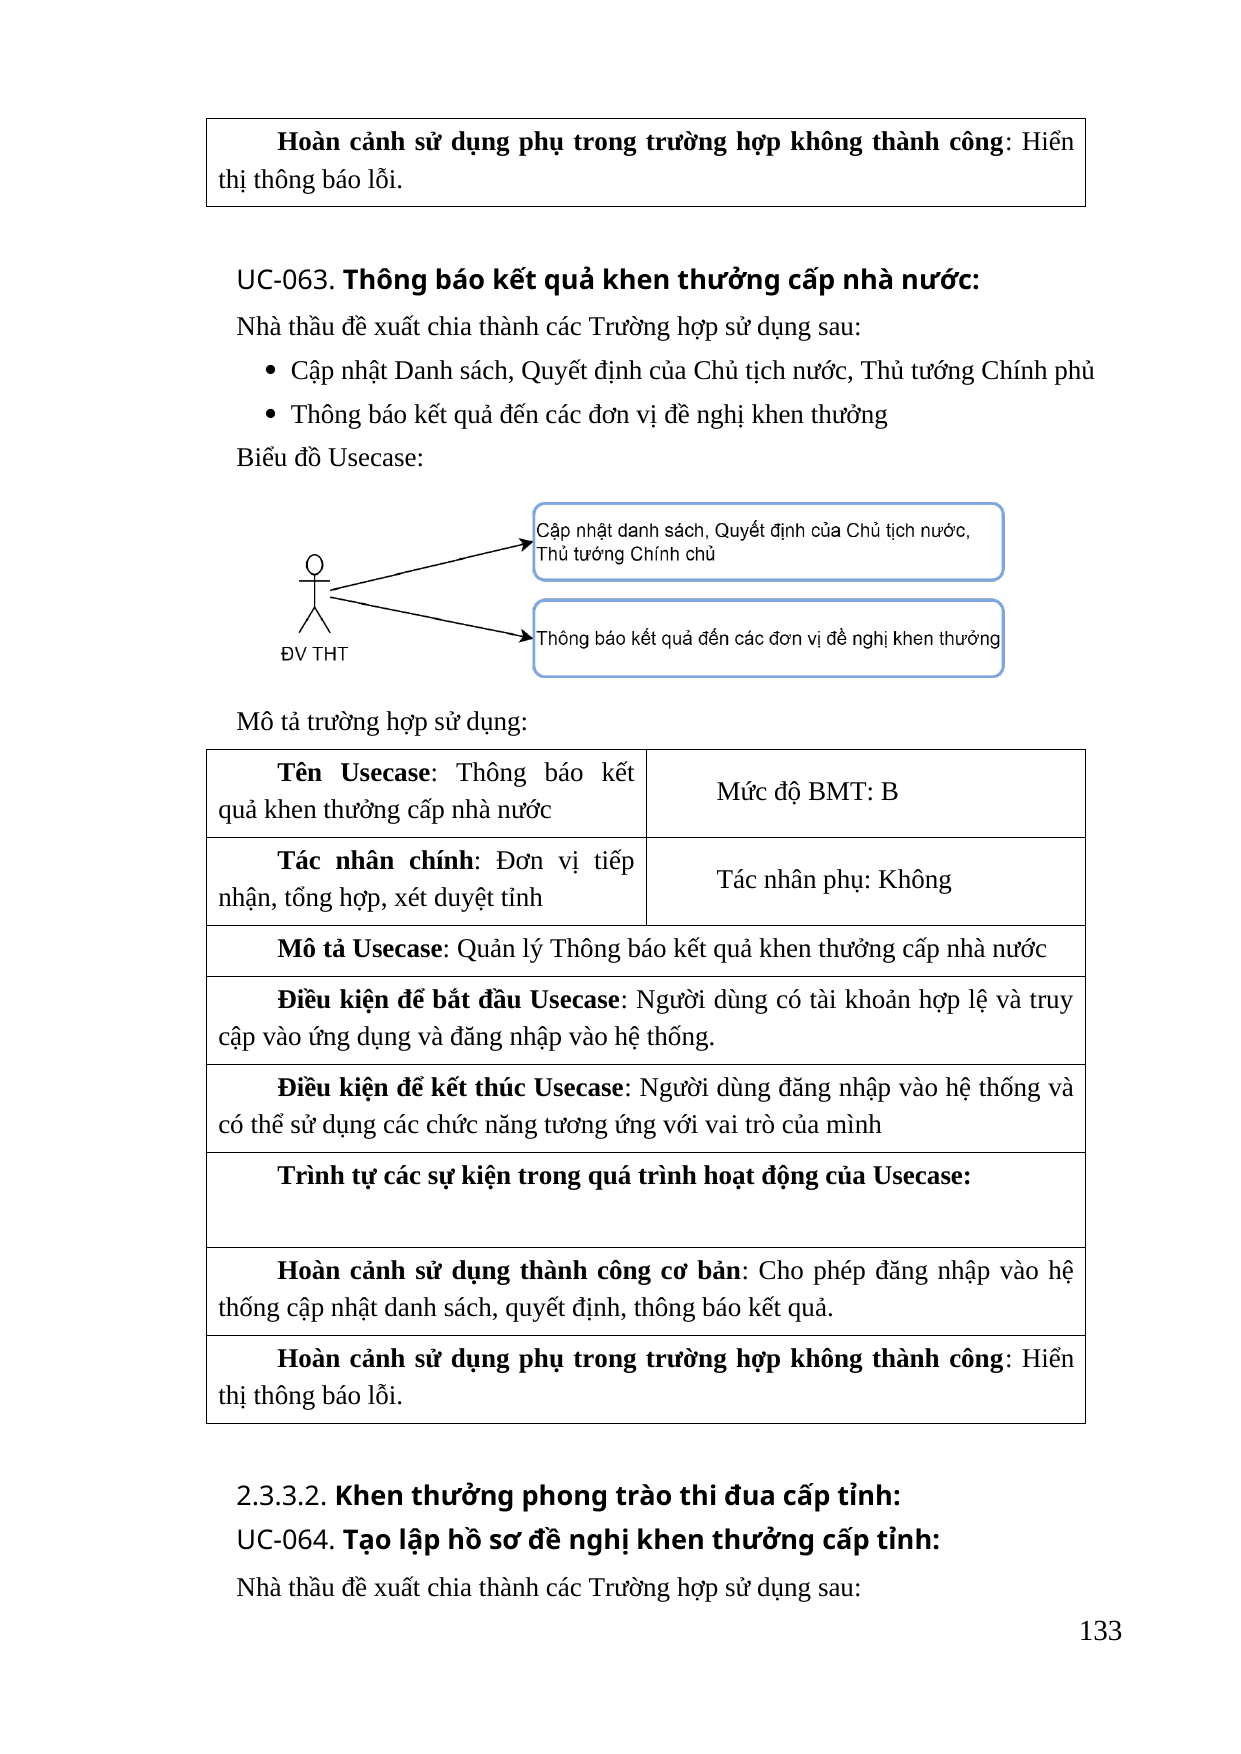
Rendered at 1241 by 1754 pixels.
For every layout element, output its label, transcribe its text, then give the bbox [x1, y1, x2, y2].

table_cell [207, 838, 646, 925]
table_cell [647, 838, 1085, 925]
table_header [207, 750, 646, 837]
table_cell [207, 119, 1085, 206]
text Nhà thầu đề xuất chia thành các Trường hợp sử dụng sau: [177, 1571, 1122, 1602]
list Cập nhật Danh sách, Quyết định của Chủ tịch nước, Thủ tướng Chính phủ [177, 354, 1122, 385]
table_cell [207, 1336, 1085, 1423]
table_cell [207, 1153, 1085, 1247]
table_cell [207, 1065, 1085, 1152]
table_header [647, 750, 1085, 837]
list Thông báo kết quả đến các đơn vị đề nghị khen thưởng [177, 398, 1122, 429]
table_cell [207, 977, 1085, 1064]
list UC-063. Thông báo kết quả khen thưởng cấp nhà nước: [236, 260, 1122, 297]
text Mô tả trường hợp sử dụng: [177, 705, 1122, 736]
picture [265, 485, 1021, 693]
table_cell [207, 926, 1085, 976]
list UC-064. Tạo lập hồ sơ đề nghị khen thưởng cấp tỉnh: [236, 1521, 1122, 1558]
text Nhà thầu đề xuất chia thành các Trường hợp sử dụng sau: [177, 311, 1122, 342]
text Biểu đồ Usecase: [177, 442, 1122, 473]
list Khen thưởng phong trào thi đua cấp tỉnh: [177, 1477, 1122, 1513]
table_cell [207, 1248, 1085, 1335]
